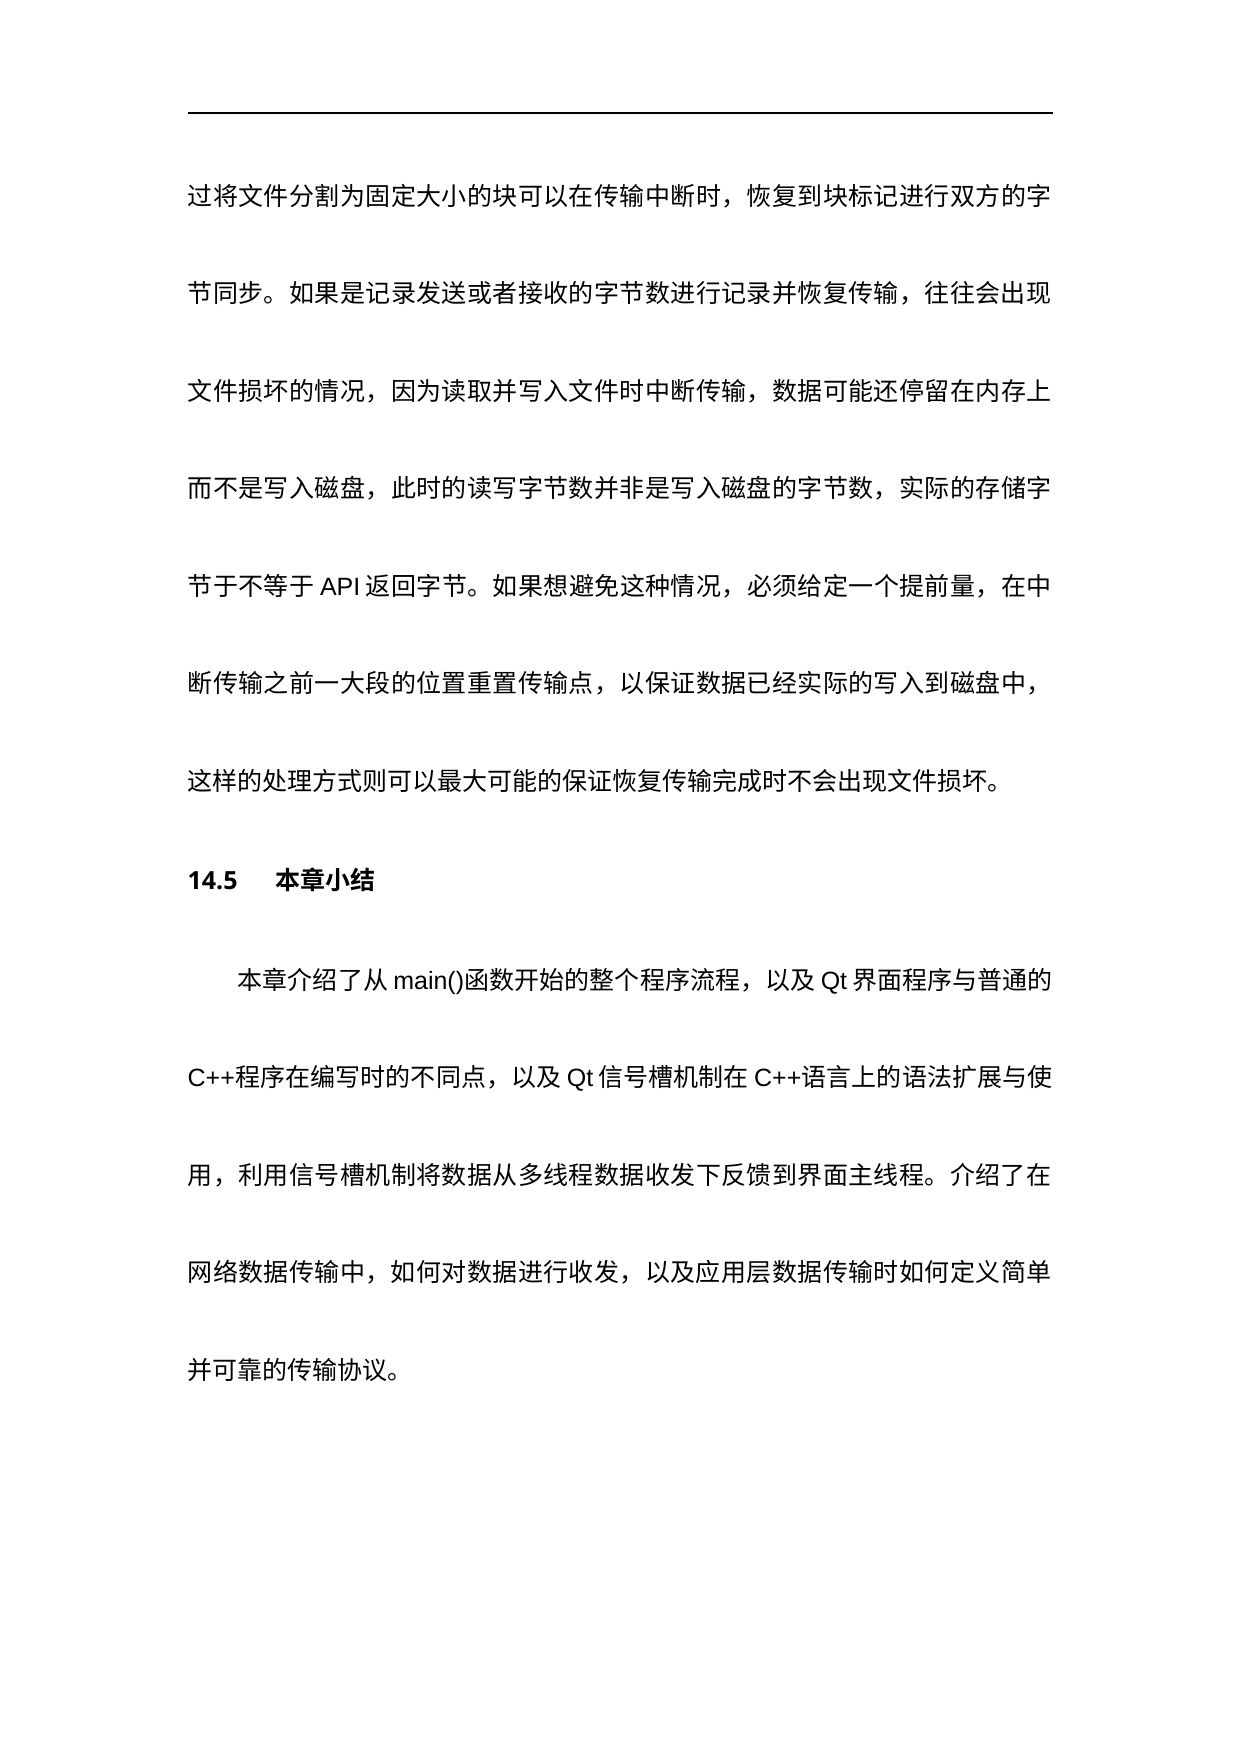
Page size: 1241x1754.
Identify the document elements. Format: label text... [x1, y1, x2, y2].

text 本章介绍了从main()函数开始的整个程序流程，以及Qt界面程序与普通的C++程序在编写时的不同点，以及Qt信号槽机制在C++语言上的语法扩展与使用，利用信号槽机制将数据从多线程数据收发下反馈到界面主线程。介绍了在网络数据传输中，如何对数据进行收发，以及应用层数据传输时如何定义简单并可靠的传输协议。 [187, 946, 1053, 1401]
subtitle 本章小结 [187, 846, 1053, 911]
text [187, 162, 1053, 812]
